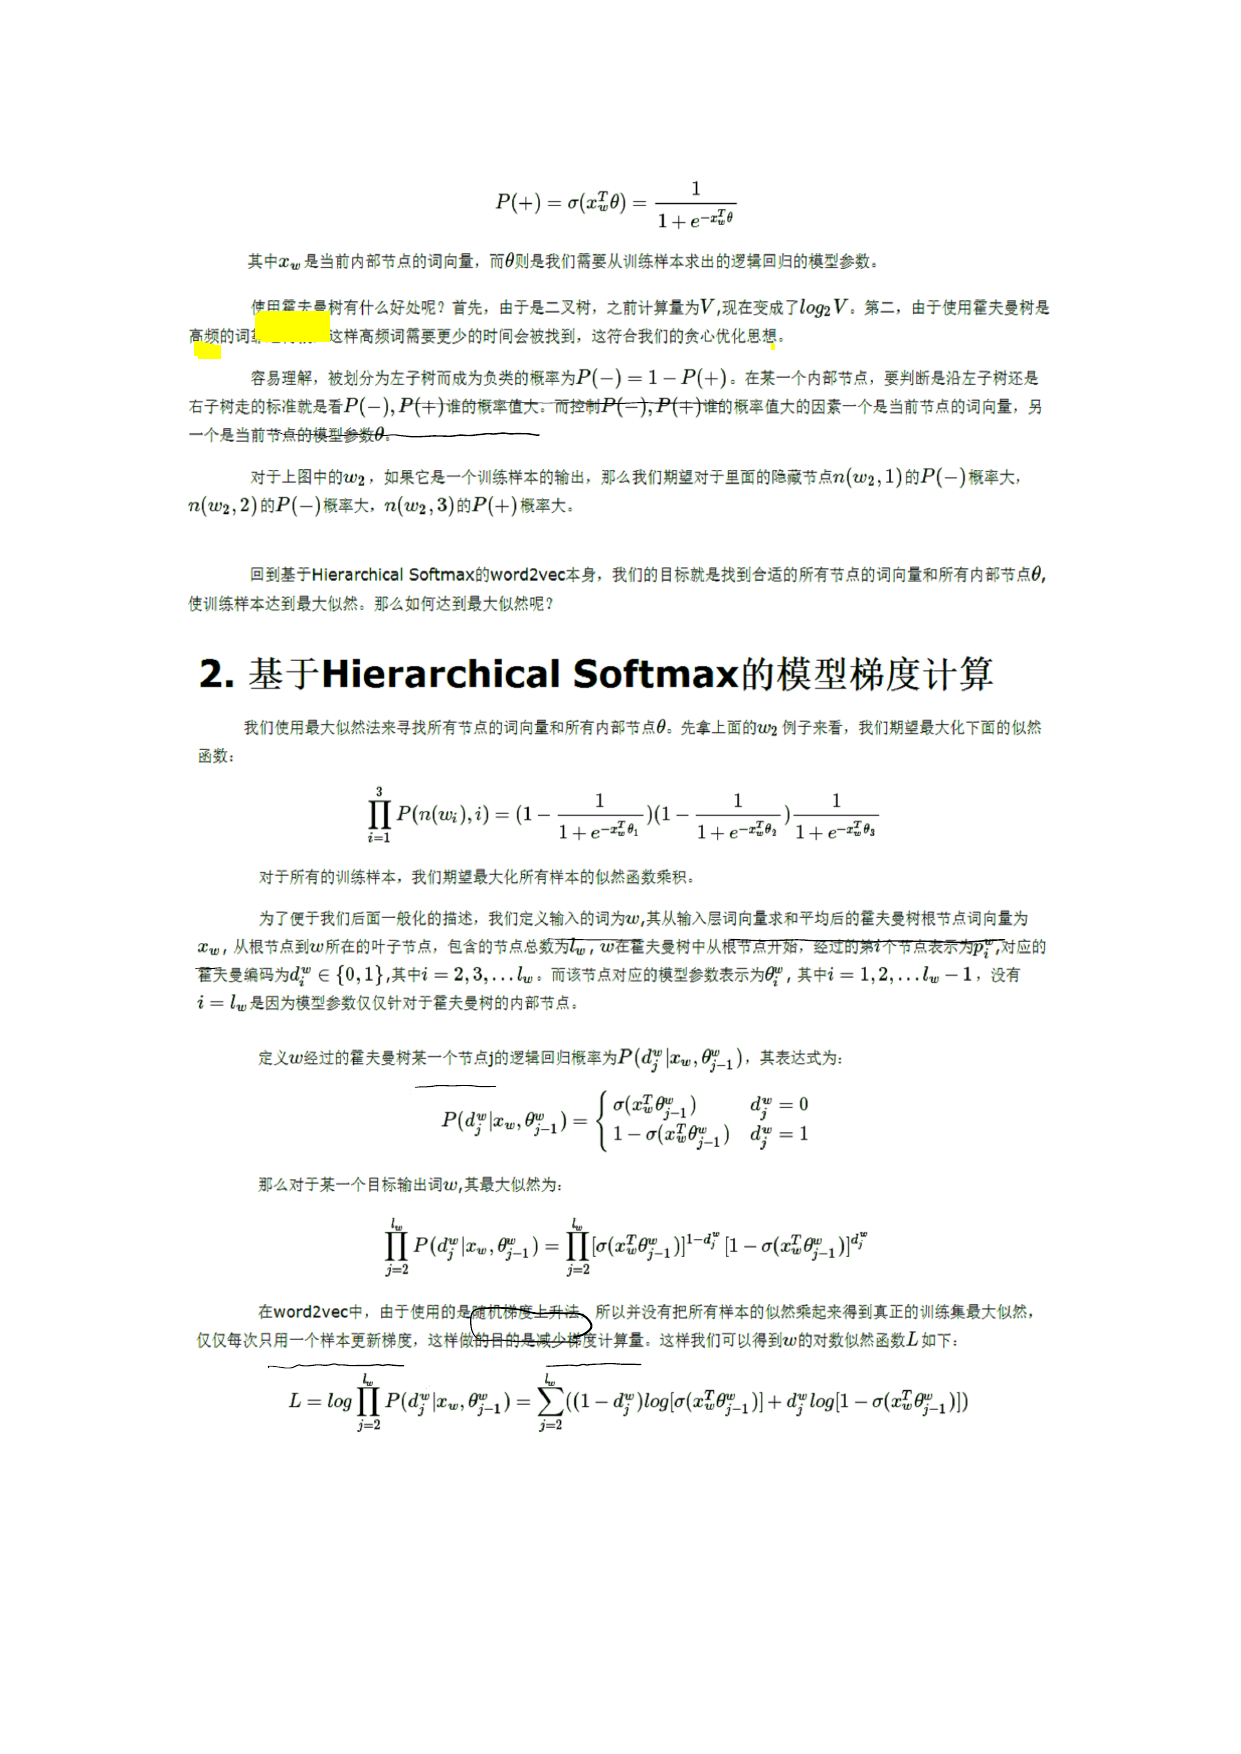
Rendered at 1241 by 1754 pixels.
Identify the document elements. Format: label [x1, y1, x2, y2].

picture [187, 649, 1053, 1021]
picture [187, 162, 1053, 272]
picture [187, 552, 1053, 621]
picture [187, 1039, 1053, 1434]
picture [187, 292, 1053, 524]
